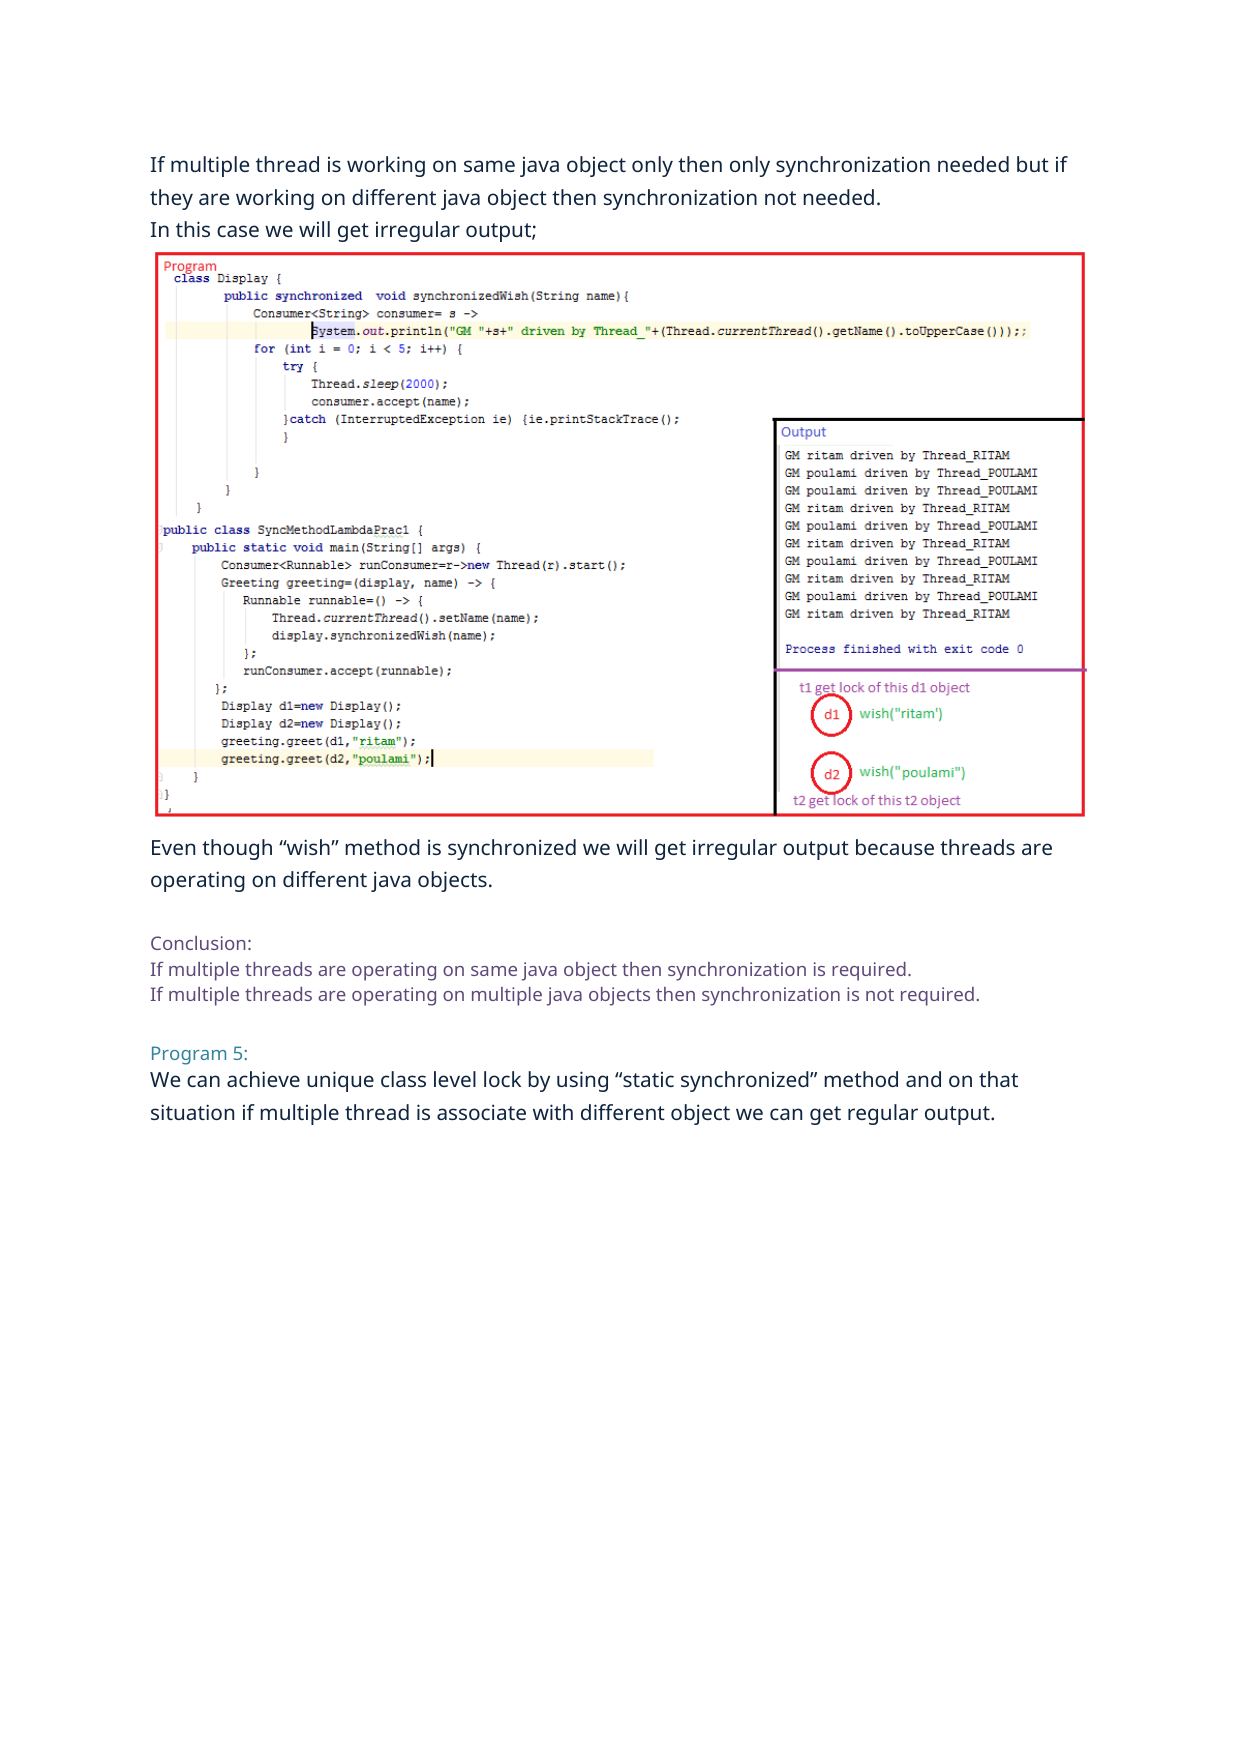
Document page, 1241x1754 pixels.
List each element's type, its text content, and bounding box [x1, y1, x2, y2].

text If multiple threads are operating on same java object then synchronization is required. [150, 956, 1090, 982]
subtitle Program 5: [150, 1040, 1090, 1065]
text Even though “wish” method is synchronized we will get irregular output because threads are operating on different java objects. [150, 833, 1090, 894]
text If multiple threads are operating on multiple java objects then synchronization is not required. [150, 982, 1090, 1007]
text We can achieve unique class level lock by using “static synchronized” method and on that situation if multiple thread is associate with different object we can get regular output. [150, 1065, 1090, 1126]
text In this case we will get irregular output; [150, 215, 1090, 244]
text Conclusion: [150, 931, 1090, 956]
text If multiple thread is working on same java object only then only synchronization needed but if they are working on different java object then synchronization not needed. [150, 150, 1090, 211]
picture [150, 247, 1089, 829]
